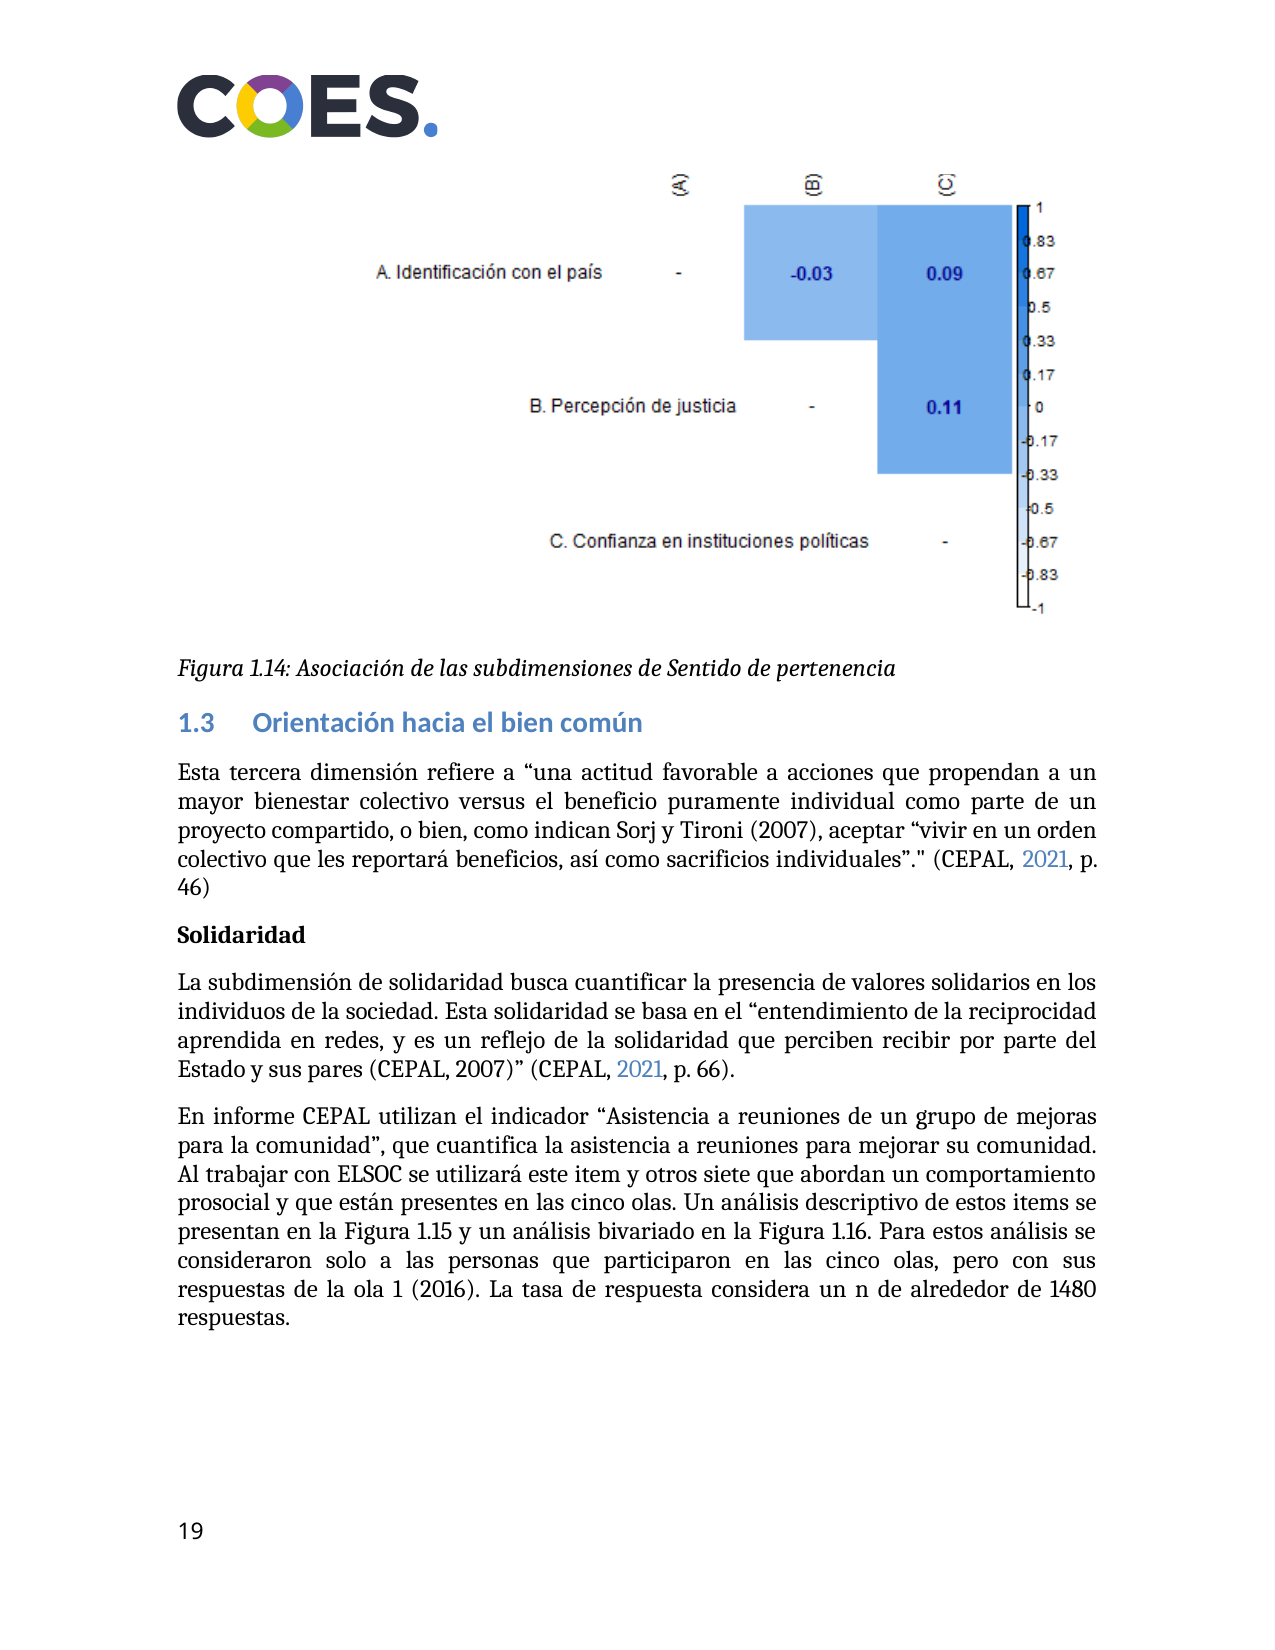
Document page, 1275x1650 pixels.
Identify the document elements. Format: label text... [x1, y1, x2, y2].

text Figura 1.14: Asociación de las subdimensiones de Sentido de pertenencia [177, 654, 1098, 683]
picture [177, 75, 438, 146]
picture [196, 174, 1115, 634]
subtitle 1.3 Orientación hacia el bien común [177, 704, 1098, 739]
text Solidaridad [177, 921, 1098, 949]
text En informe CEPAL utilizan el indicador “Asistencia a reuniones de un grupo de mejoras para la comunidad”, que cuantifica la asistencia a reuniones para mejorar su comunidad. Al trabajar con ELSOC se utilizará este item y otros siete que abordan un comportamiento prosocial y que están presentes en las cinco olas. Un análisis descriptivo de estos items se presentan en la Figura 1.15 y un análisis bivariado en la Figura 1.16. Para estos análisis se consideraron solo a las personas que participaron en las cinco olas, pero con sus respuestas de la ola 1 (2016). La tasa de respuesta considera un n de alrededor de 1480 respuestas. [177, 1102, 1098, 1332]
text Esta tercera dimensión refiere a “una actitud favorable a acciones que propendan a un mayor bienestar colectivo versus el beneficio puramente individual como parte de un proyecto compartido, o bien, como indican Sorj y Tironi (2007), aceptar “vivir en un orden colectivo que les reportará beneficios, así como sacrificios individuales”." (CEPAL, 2021, p. 46) [177, 758, 1098, 902]
text La subdimensión de solidaridad busca cuantificar la presencia de valores solidarios en los individuos de la sociedad. Esta solidaridad se basa en el “entendimiento de la reciprocidad aprendida en redes, y es un reflejo de la solidaridad que perciben recibir por parte del Estado y sus pares (CEPAL, 2007)” (CEPAL, 2021, p. 66). [177, 968, 1098, 1083]
